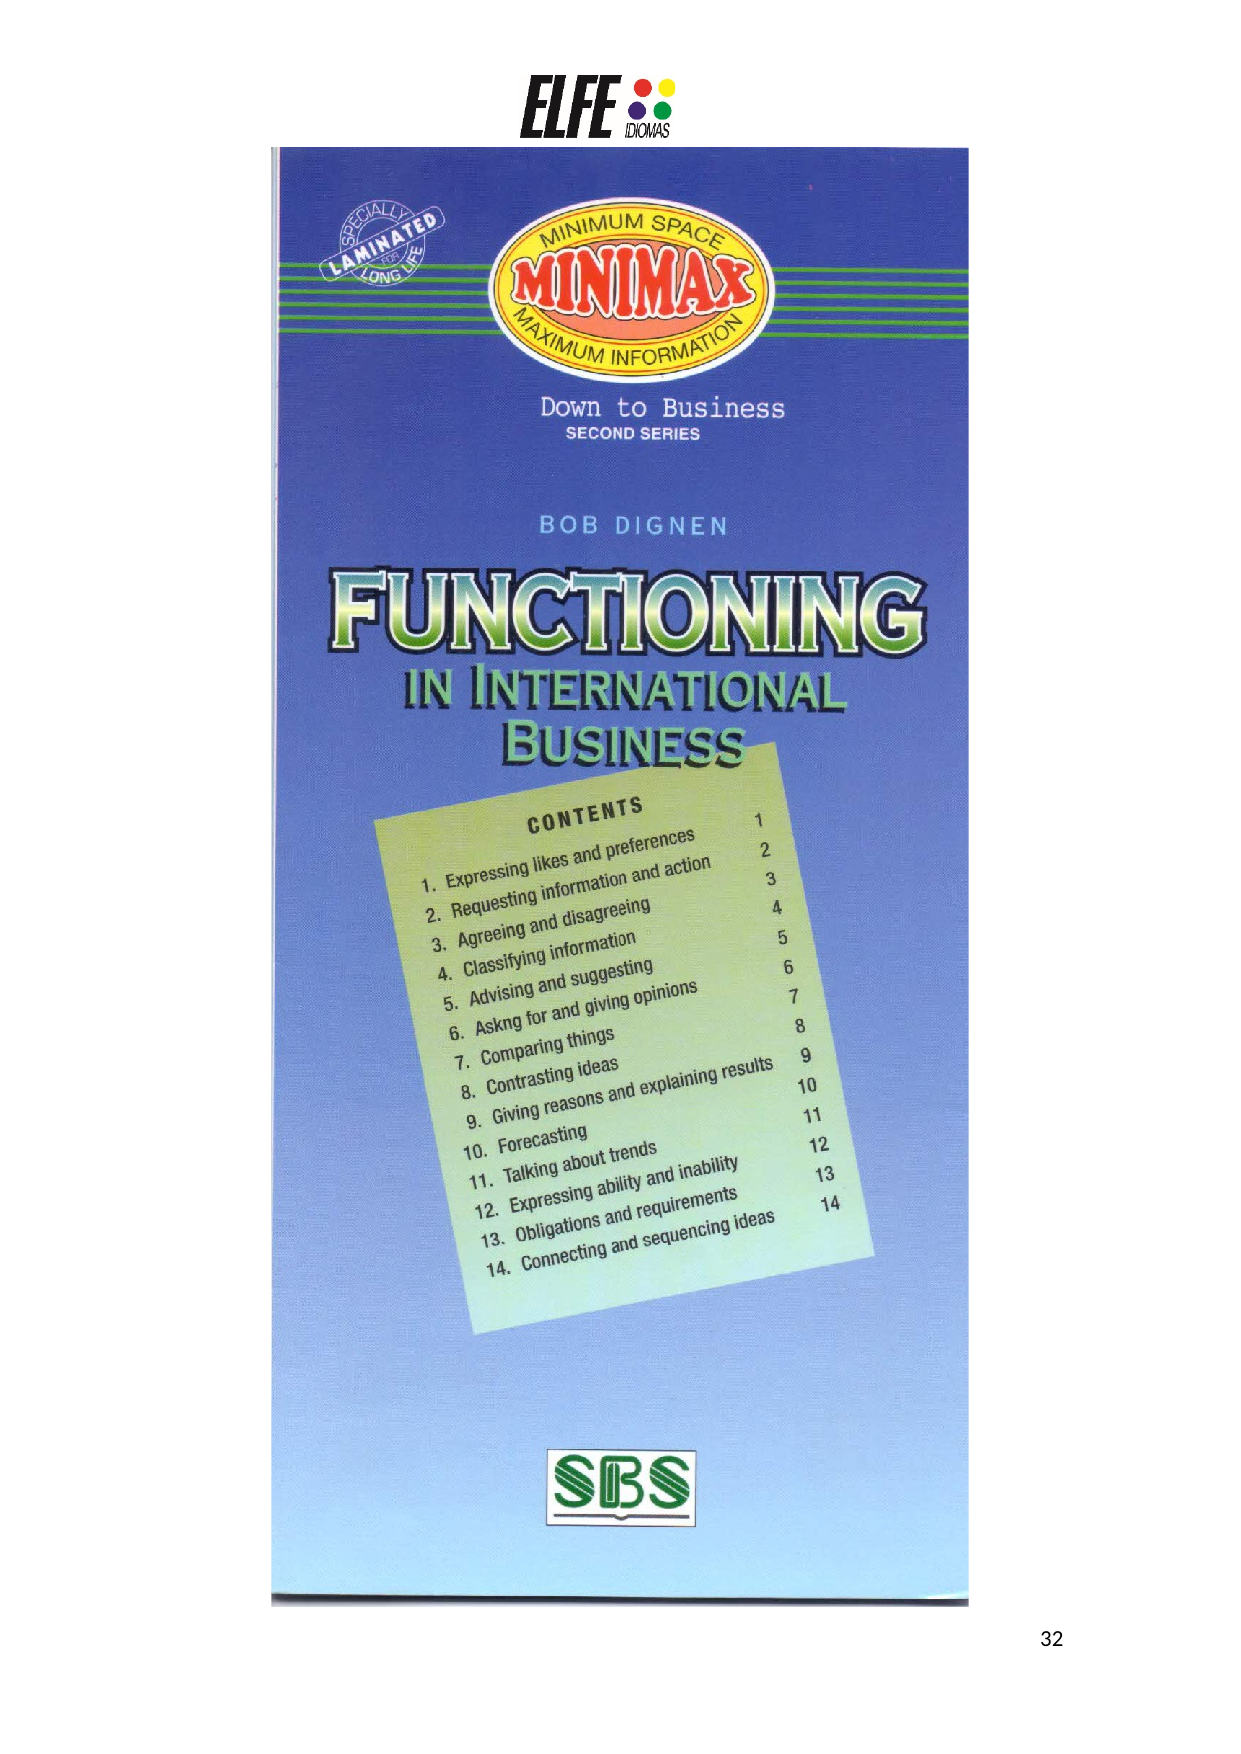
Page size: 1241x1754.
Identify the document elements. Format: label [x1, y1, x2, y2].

picture [271, 147, 969, 1607]
picture [518, 75, 676, 138]
